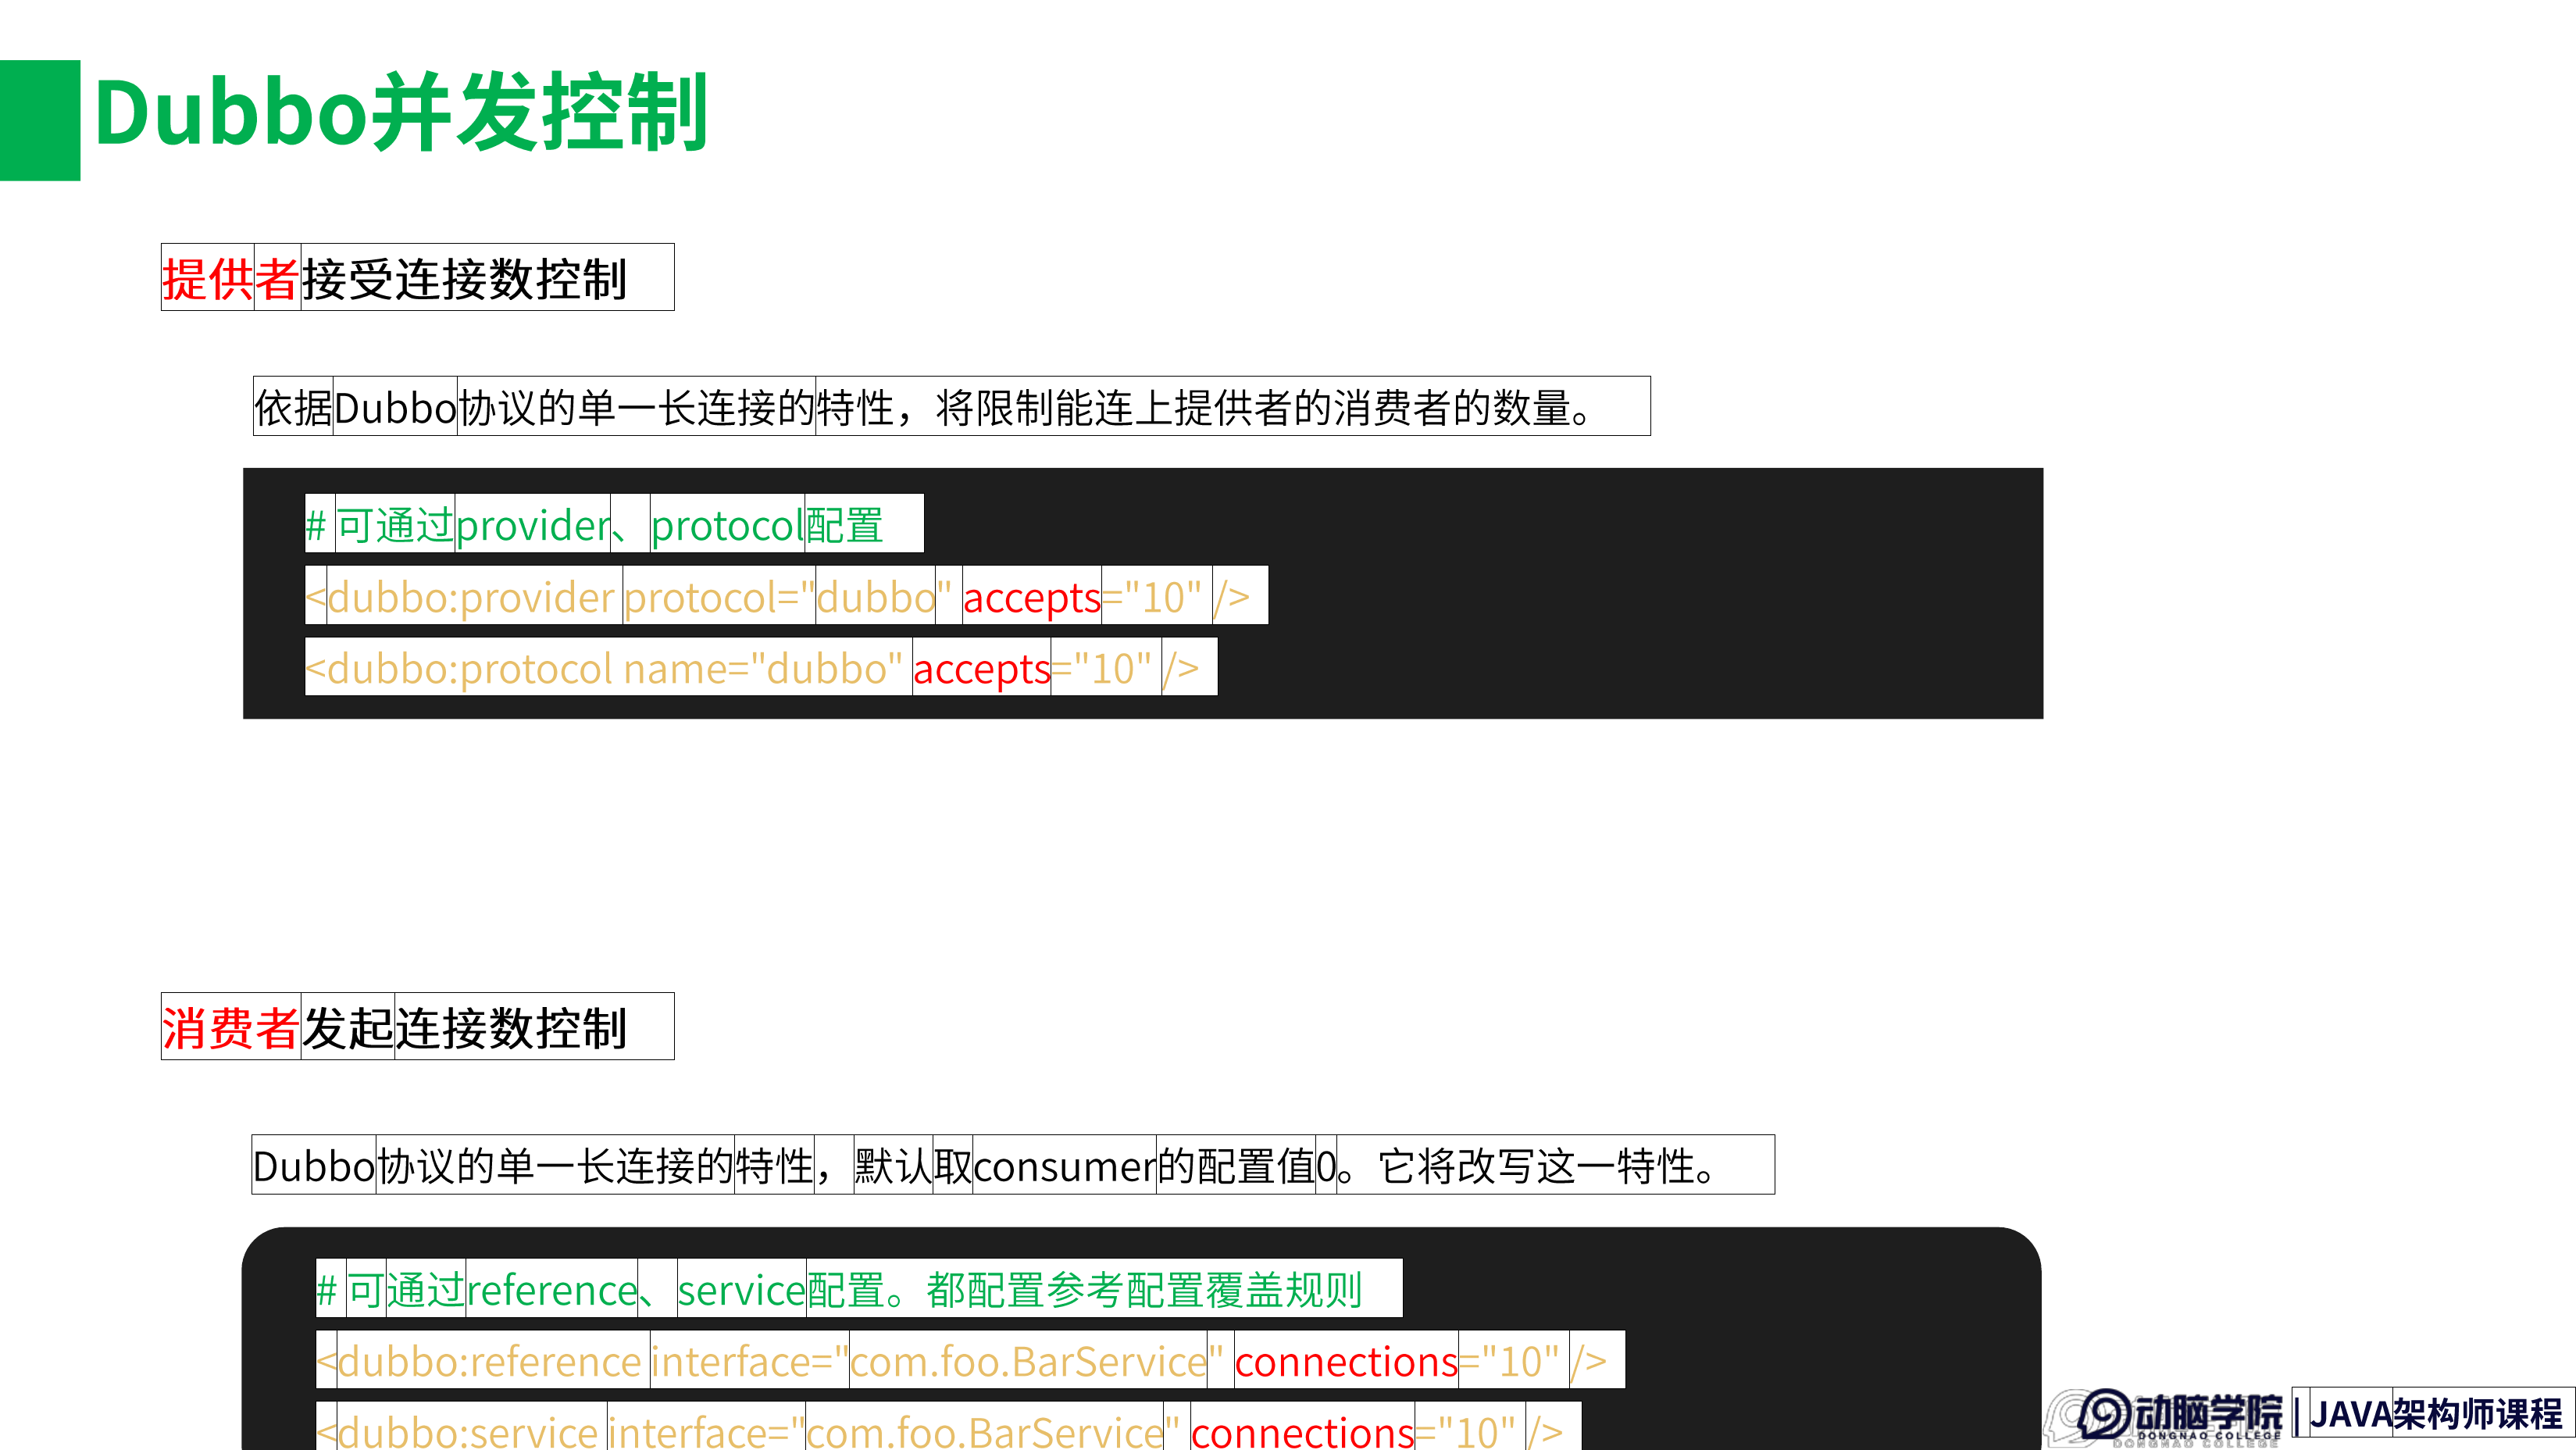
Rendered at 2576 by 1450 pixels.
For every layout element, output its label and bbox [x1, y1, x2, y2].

picture [1235, 1330, 1458, 1388]
picture [638, 1259, 677, 1317]
picture [608, 1402, 805, 1450]
picture [305, 566, 326, 624]
picture [337, 1402, 607, 1450]
picture [1459, 1330, 1569, 1388]
picture [395, 993, 674, 1059]
picture [816, 377, 1650, 435]
picture [162, 244, 254, 310]
picture [327, 566, 623, 624]
picture [623, 566, 815, 624]
picture [1102, 566, 1212, 624]
picture [337, 1330, 650, 1388]
picture [1191, 1402, 1415, 1450]
picture [1157, 1135, 1315, 1194]
picture [1208, 1330, 1234, 1388]
picture [850, 1330, 1207, 1388]
picture [254, 377, 333, 435]
picture [376, 1135, 734, 1194]
picture [316, 1402, 337, 1450]
picture [936, 566, 962, 624]
picture [805, 494, 924, 552]
picture [301, 244, 674, 310]
picture [336, 494, 455, 552]
picture [815, 1135, 854, 1194]
picture [1526, 1402, 1582, 1450]
picture [466, 1259, 637, 1317]
picture [1162, 638, 1218, 695]
picture [316, 1330, 337, 1388]
picture [1213, 566, 1268, 624]
picture [651, 1330, 849, 1388]
picture [252, 1135, 376, 1194]
picture [91, 44, 796, 171]
picture [255, 244, 301, 310]
picture [1337, 1135, 1775, 1194]
picture [301, 993, 394, 1059]
picture [458, 377, 815, 435]
picture [305, 494, 335, 552]
picture [162, 993, 301, 1059]
picture [334, 377, 457, 435]
picture [1415, 1402, 1525, 1450]
picture [387, 1259, 466, 1317]
picture [2393, 1388, 2575, 1437]
picture [855, 1135, 933, 1194]
picture [2043, 1388, 2284, 1449]
picture [963, 566, 1101, 624]
picture [807, 1259, 1403, 1317]
picture [455, 494, 610, 552]
picture [1051, 638, 1161, 695]
picture [973, 1135, 1156, 1194]
picture [816, 566, 935, 624]
picture [305, 638, 912, 695]
picture [316, 1259, 346, 1317]
picture [913, 638, 1051, 695]
picture [2292, 1388, 2310, 1437]
picture [651, 494, 805, 552]
picture [347, 1259, 386, 1317]
picture [1316, 1135, 1336, 1194]
picture [933, 1135, 972, 1194]
picture [611, 494, 650, 552]
picture [735, 1135, 814, 1194]
picture [1570, 1330, 1625, 1388]
picture [2310, 1388, 2392, 1437]
picture [806, 1402, 1163, 1450]
picture [1164, 1402, 1190, 1450]
picture [678, 1259, 806, 1317]
